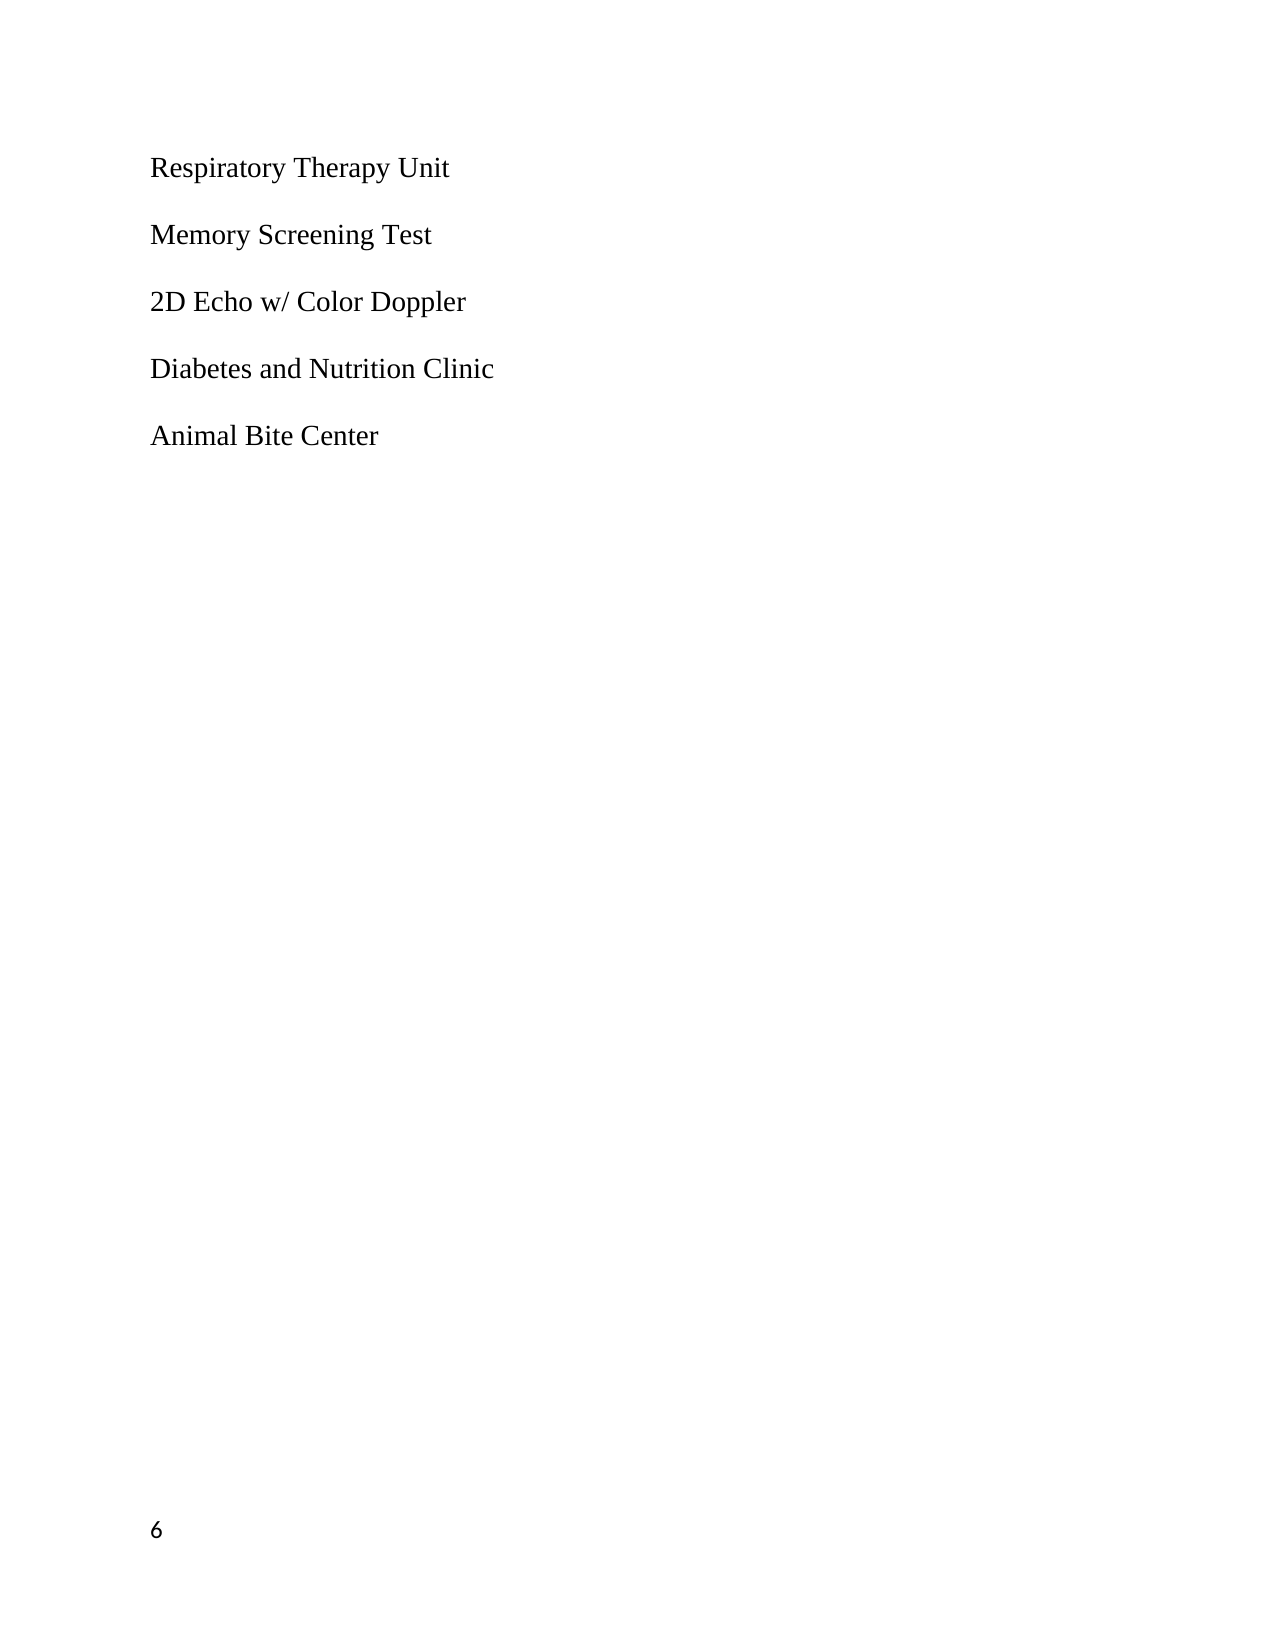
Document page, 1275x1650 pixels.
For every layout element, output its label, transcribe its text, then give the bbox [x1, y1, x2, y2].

text Diabetes and Nutrition Clinic [150, 351, 1125, 385]
text Animal Bite Center [150, 418, 1125, 452]
text 2D Echo w/ Color Doppler [150, 284, 1125, 318]
text Memory Screening Test [150, 217, 1125, 251]
text Respiratory Therapy Unit [150, 150, 1125, 183]
